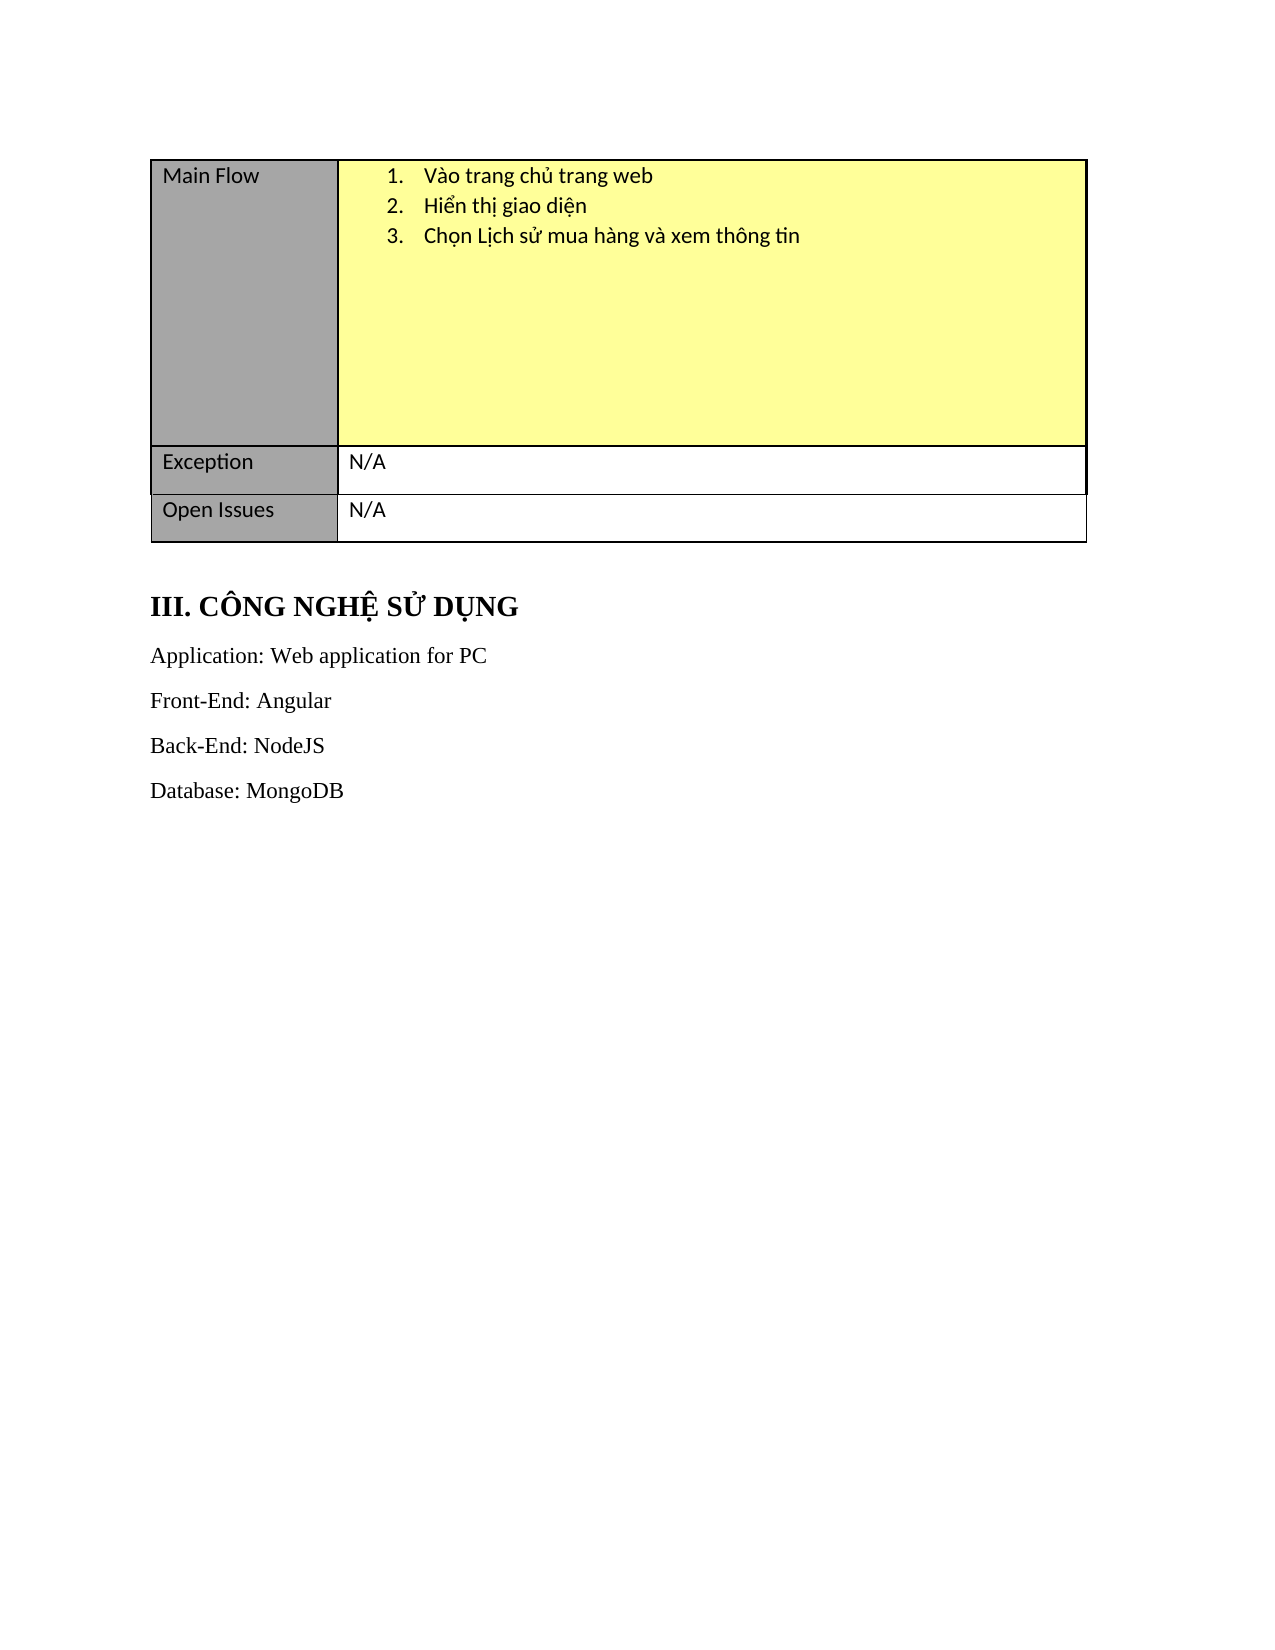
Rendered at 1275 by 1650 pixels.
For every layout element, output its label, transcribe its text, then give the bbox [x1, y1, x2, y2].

table_cell N/A [338, 495, 1086, 541]
text Back-End: NodeJS [150, 732, 1125, 759]
table_cell Main Flow [152, 161, 337, 445]
text III. CÔNG NGHỆ SỬ DỤNG [150, 589, 1125, 623]
table_cell Open Issues [152, 495, 337, 541]
text Database: MongoDB [150, 777, 1125, 804]
text Front-End: Angular [150, 687, 1125, 714]
table_cell N/A [339, 447, 1085, 494]
text Application: Web application for PC [150, 642, 1125, 668]
table_cell Exception [152, 447, 337, 494]
table_cell Vào trang chủ trang web Hiển thị giao diện Chọn Lịch sử mua hàng và xem thông tin [339, 161, 1085, 445]
